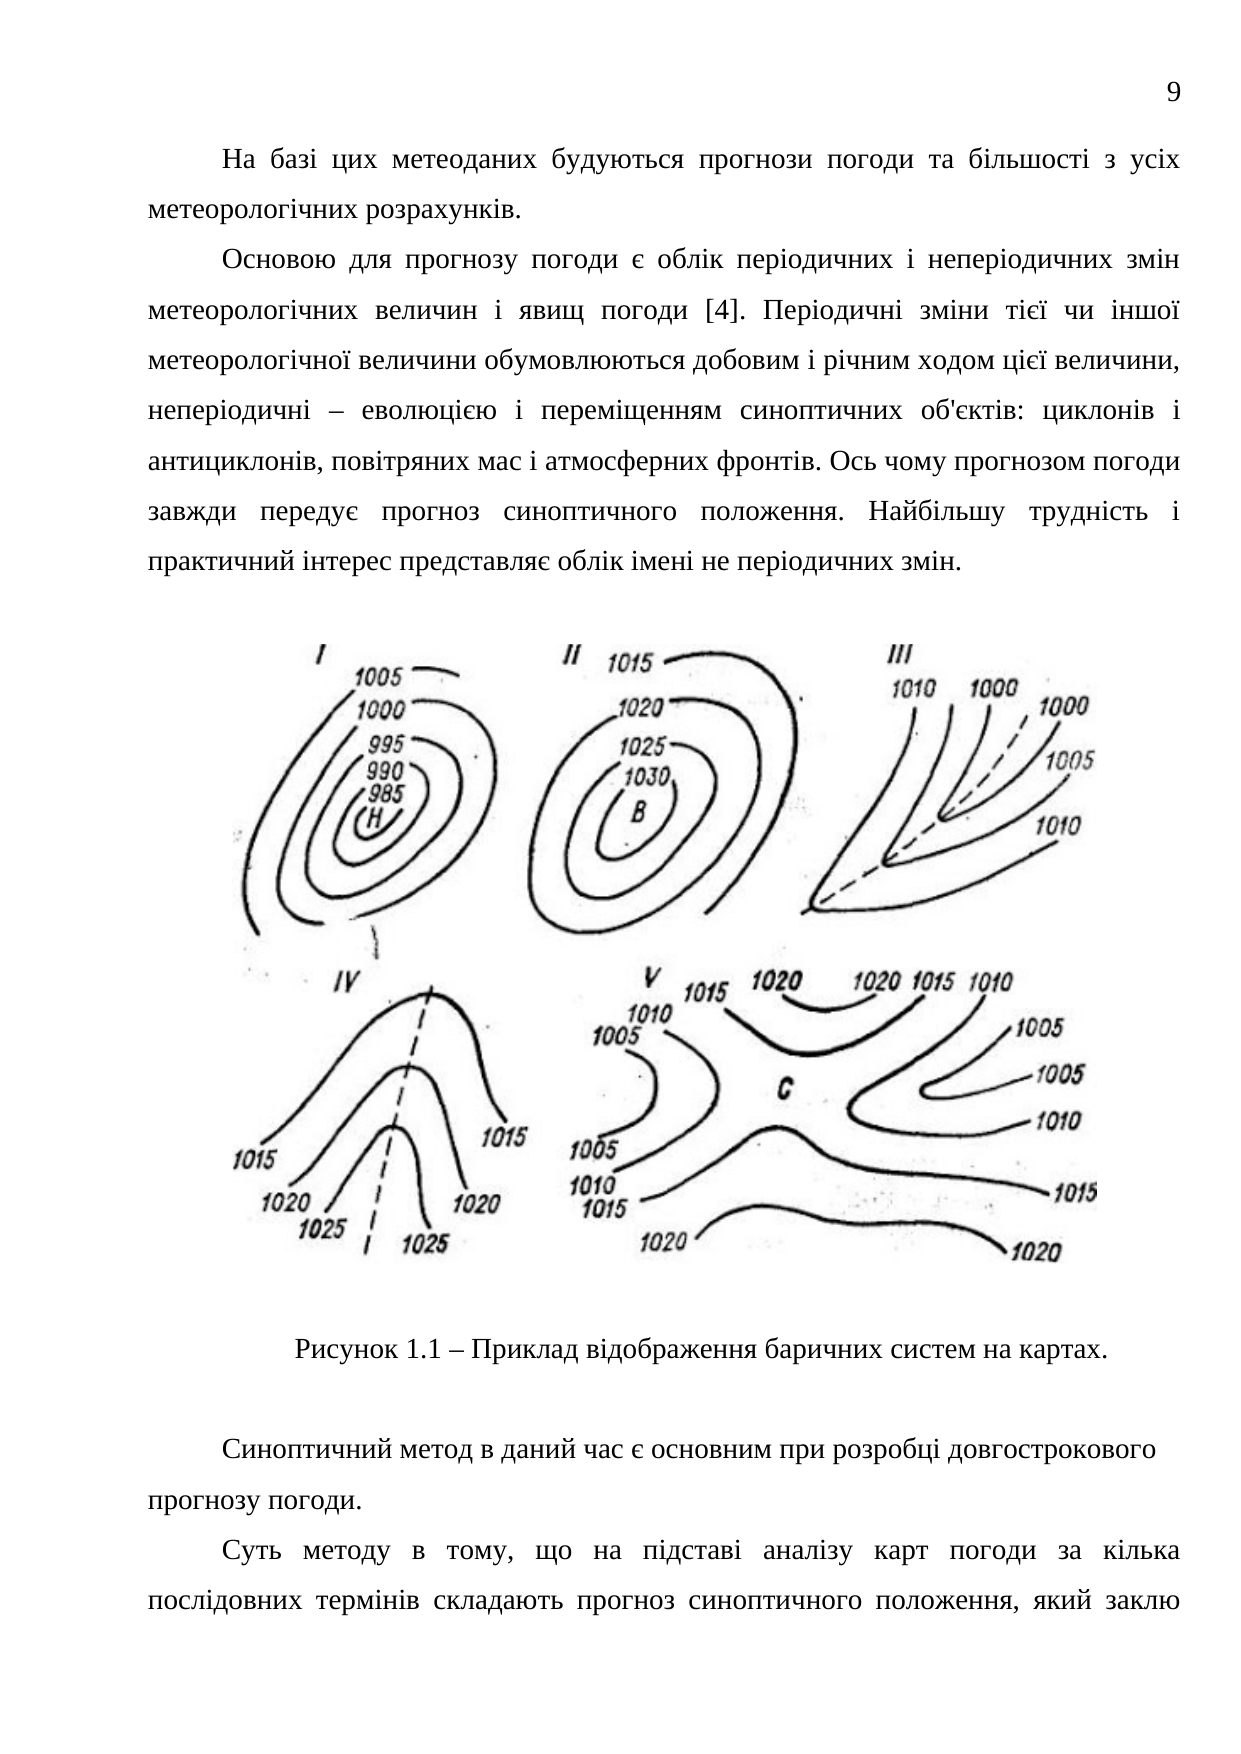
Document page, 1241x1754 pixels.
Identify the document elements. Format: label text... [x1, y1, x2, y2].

text Рисунок 1.1 – Приклад відображення баричних систем на картах. [148, 1331, 1181, 1364]
picture [232, 644, 1097, 1264]
list На базі цих метеоданих будуються прогнози погоди та більшості з усіх метеорологічних розрахунків. [148, 141, 1181, 225]
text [148, 1532, 1181, 1616]
text Синоптичний метод в даний час є основним при розробці довгострокового прогнозу погоди. [148, 1431, 1181, 1515]
text Основою для прогнозу погоди є облік періодичних і неперіодичних змін метеорологічних величин і явищ погоди [4]. Періодичні зміни тієї чи іншої метеорологічної величини обумовлюються добовим і річним ходом цієї величини, неперіодичні – еволюцією і переміщенням синоптичних об'єктів: циклонів і антициклонів, повітряних мас і атмосферних фронтів. Ось чому прогнозом погоди завжди передує прогноз синоптичного положення. Найбільшу трудність і практичний інтерес представляє облік імені не періодичних змін. [148, 242, 1181, 577]
